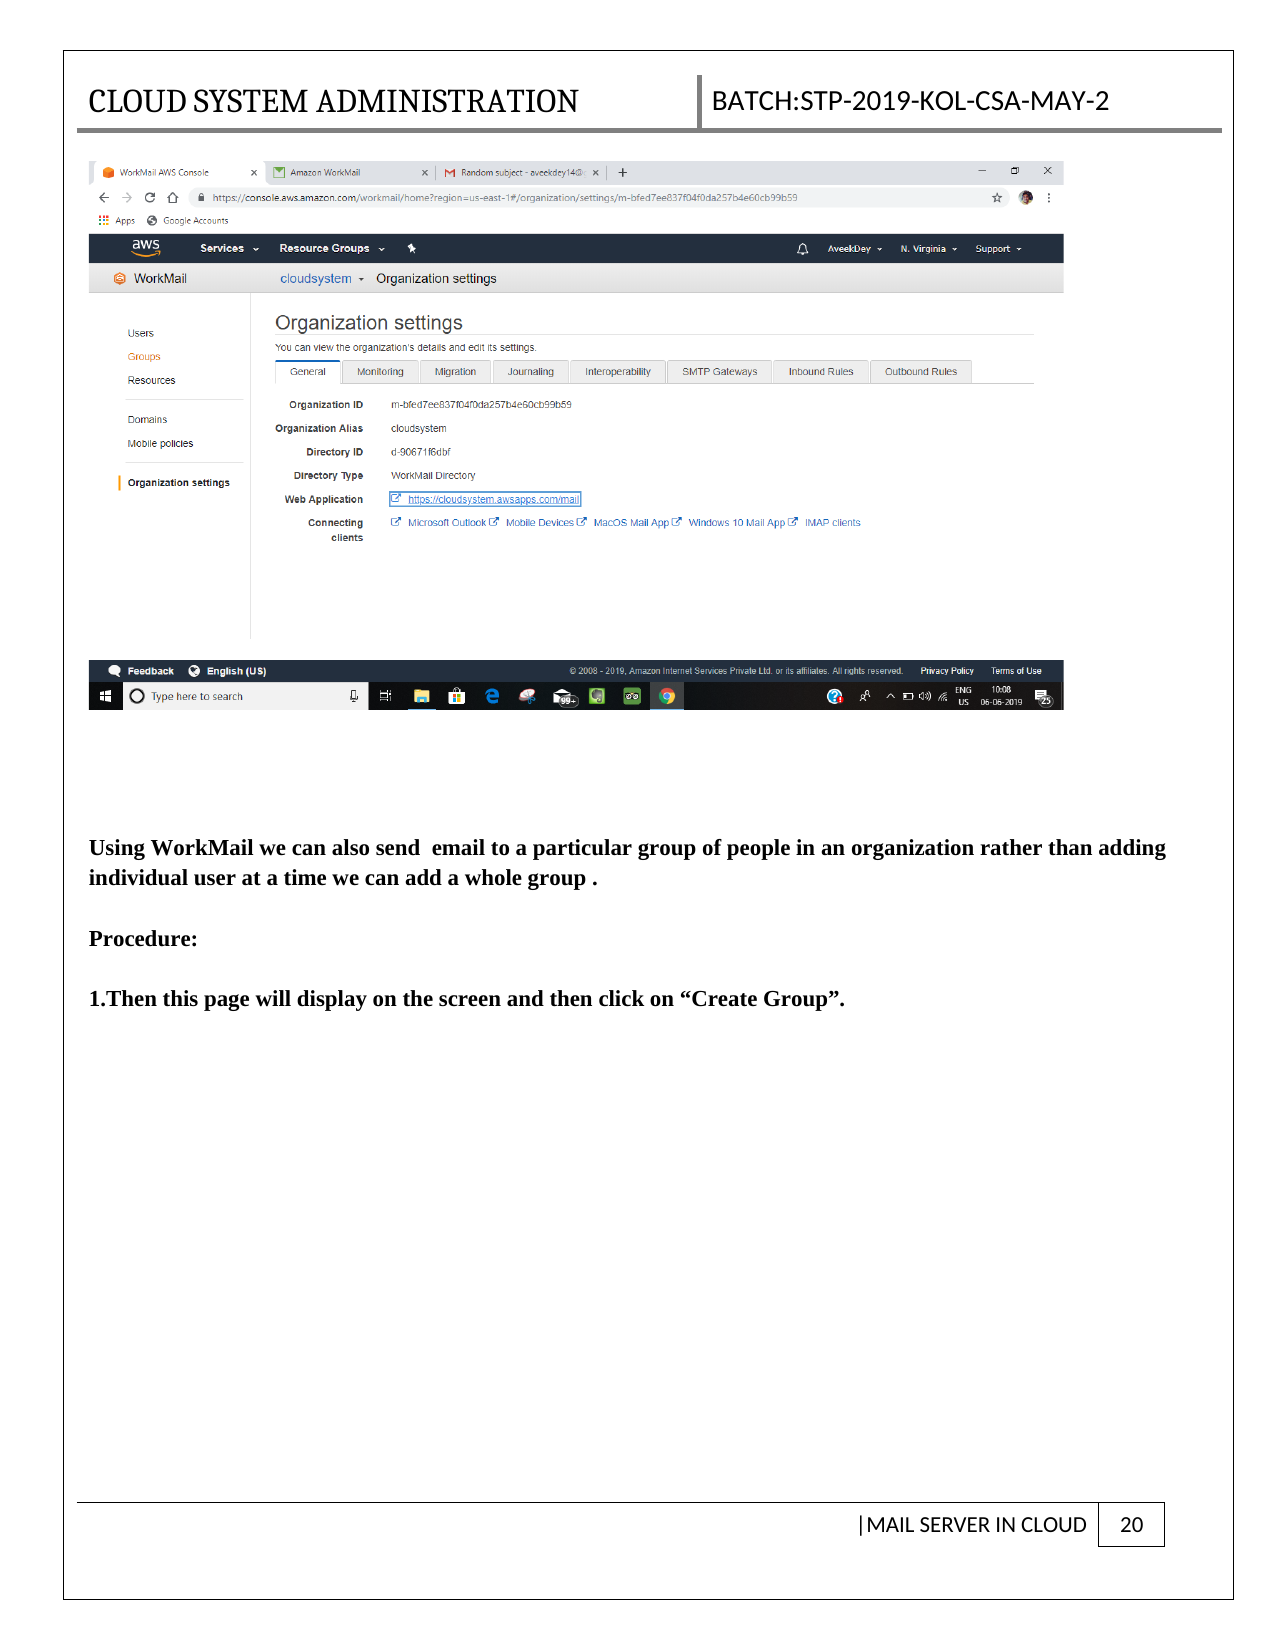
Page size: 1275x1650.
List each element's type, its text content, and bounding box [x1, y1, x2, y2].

picture [88, 161, 1064, 710]
text Procedure: [89, 925, 1233, 951]
text 1.Then this page will display on the screen and then click on “Create Group”. [89, 985, 1233, 1012]
text Using WorkMail we can also send email to a particular group of people in an organization rather than adding individual user at a time we can add a whole group . [89, 834, 1233, 891]
